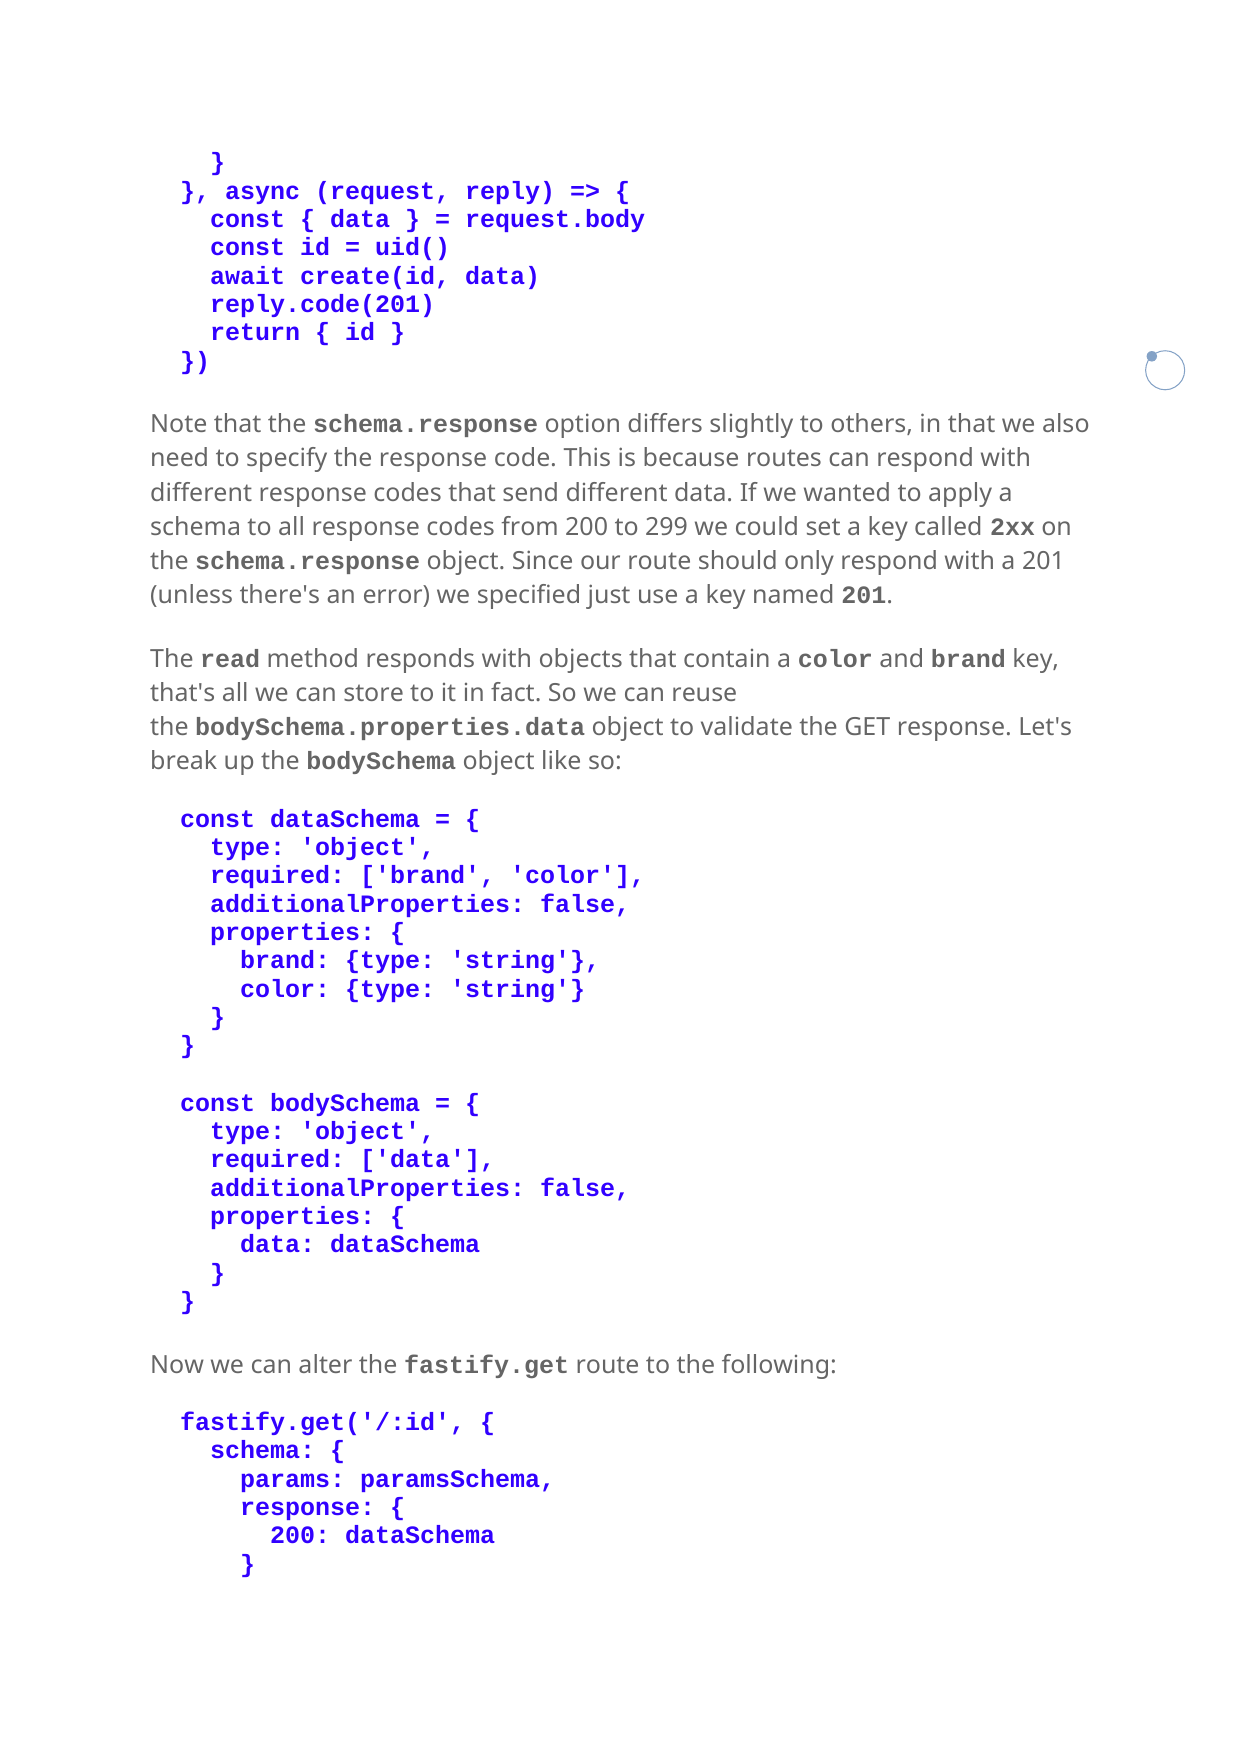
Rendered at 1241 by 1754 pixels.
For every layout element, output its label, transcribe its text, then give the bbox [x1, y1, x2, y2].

text Now we can alter the fastify.get route to the following: [150, 1346, 1090, 1381]
text Note that the schema.response option differs slightly to others, in that we also need to specify the response code. This is because routes can respond with different response codes that send different data. If we wanted to apply a schema to all response codes from 200 to 299 we could set a key called 2xx on the schema.response object. Since our route should only respond with a 201 (unless there's an error) we specified just use a key named 201. [150, 406, 1090, 611]
text const dataSchema = { type: 'object', required: ['brand', 'color'], additionalProperties: false, properties: { brand: {type: 'string'}, color: {type: 'string'} } } [150, 806, 1090, 1061]
text The read method responds with objects that contain a color and brand key, that's all we can store to it in fact. So we can reuse the bodySchema.properties.data object to validate the GET response. Let's break up the bodySchema object like so: [150, 640, 1090, 777]
text const bodySchema = { type: 'object', required: ['data'], additionalProperties: false, properties: { data: dataSchema } } [150, 1090, 1090, 1317]
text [150, 1410, 1090, 1580]
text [150, 150, 1090, 377]
